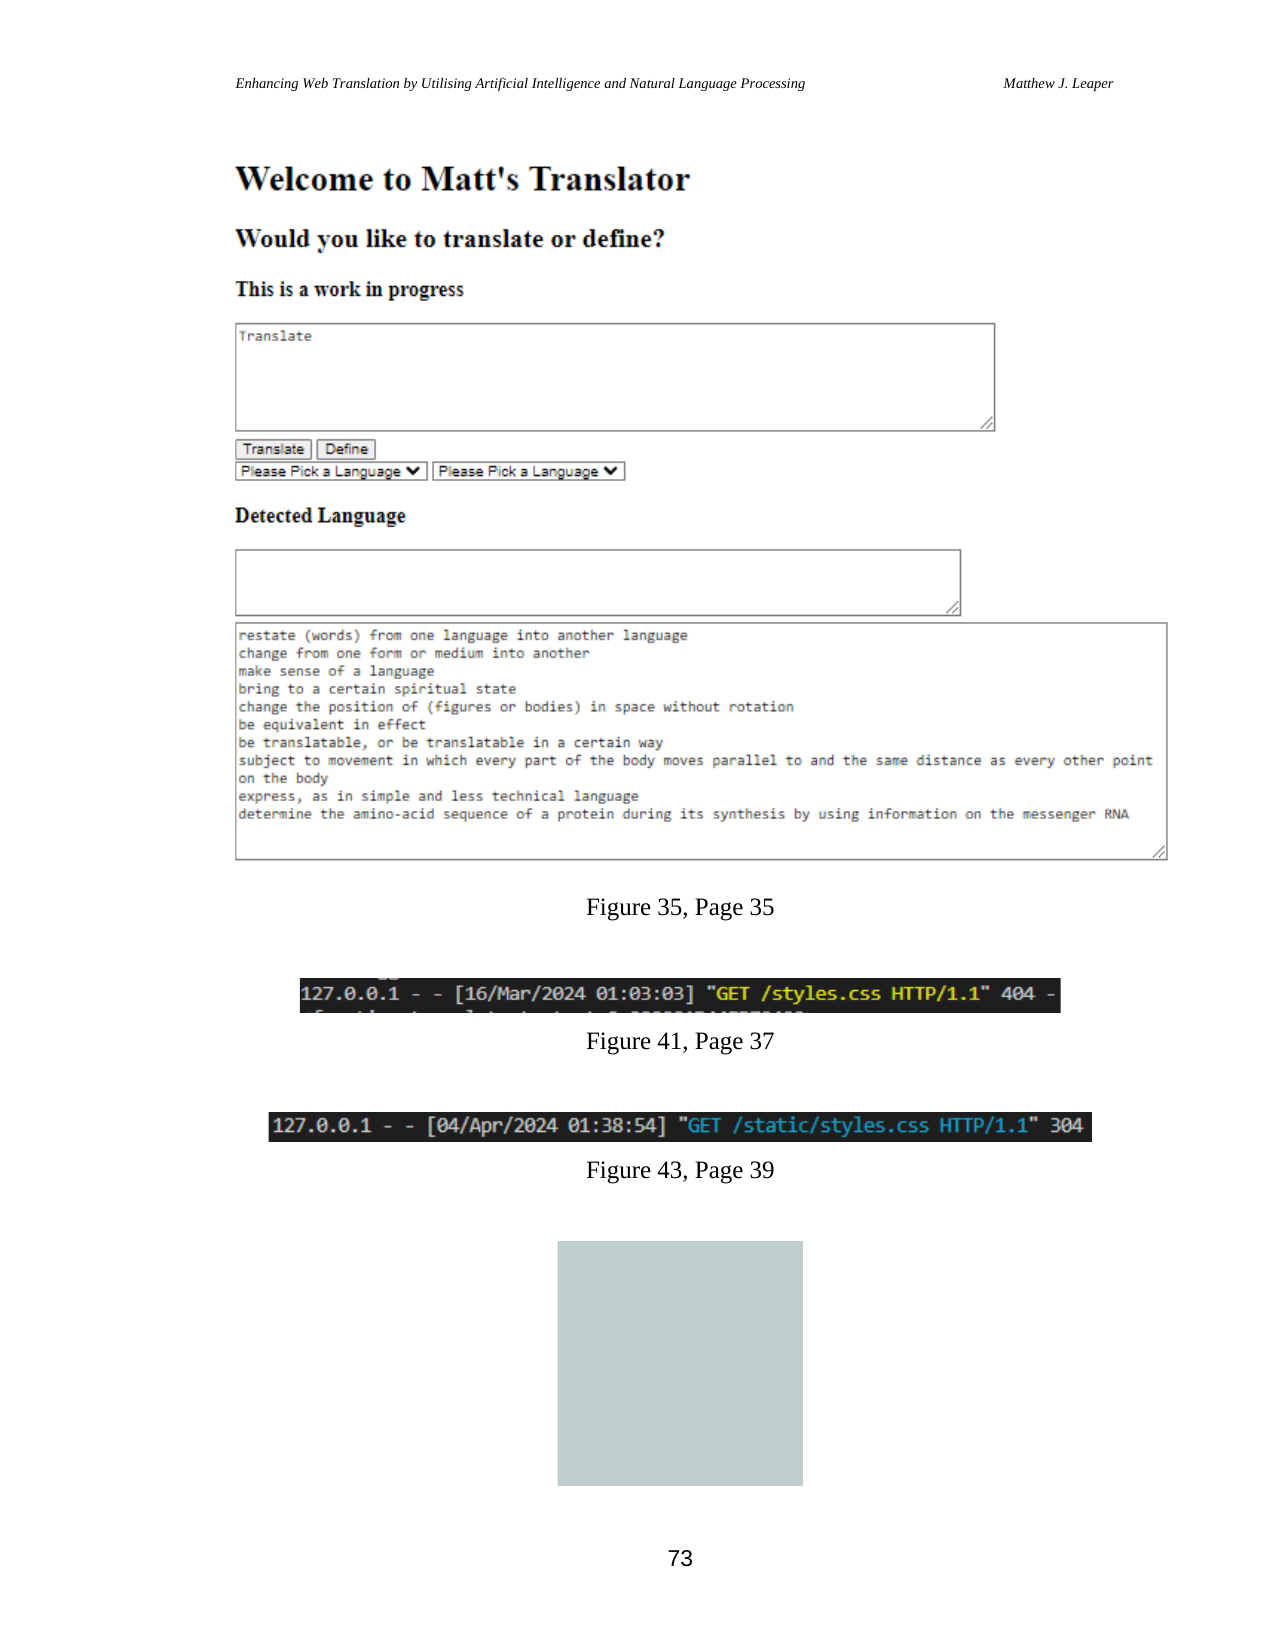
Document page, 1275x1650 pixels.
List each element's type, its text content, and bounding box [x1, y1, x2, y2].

text Figure 43, Page 39 [235, 1155, 1125, 1184]
text Figure 41, Page 37 [235, 1026, 1125, 1055]
picture [299, 978, 1061, 1013]
picture [235, 150, 1211, 880]
picture [268, 1112, 1092, 1142]
text Figure 35, Page 35 [235, 892, 1125, 921]
picture [557, 1241, 803, 1486]
